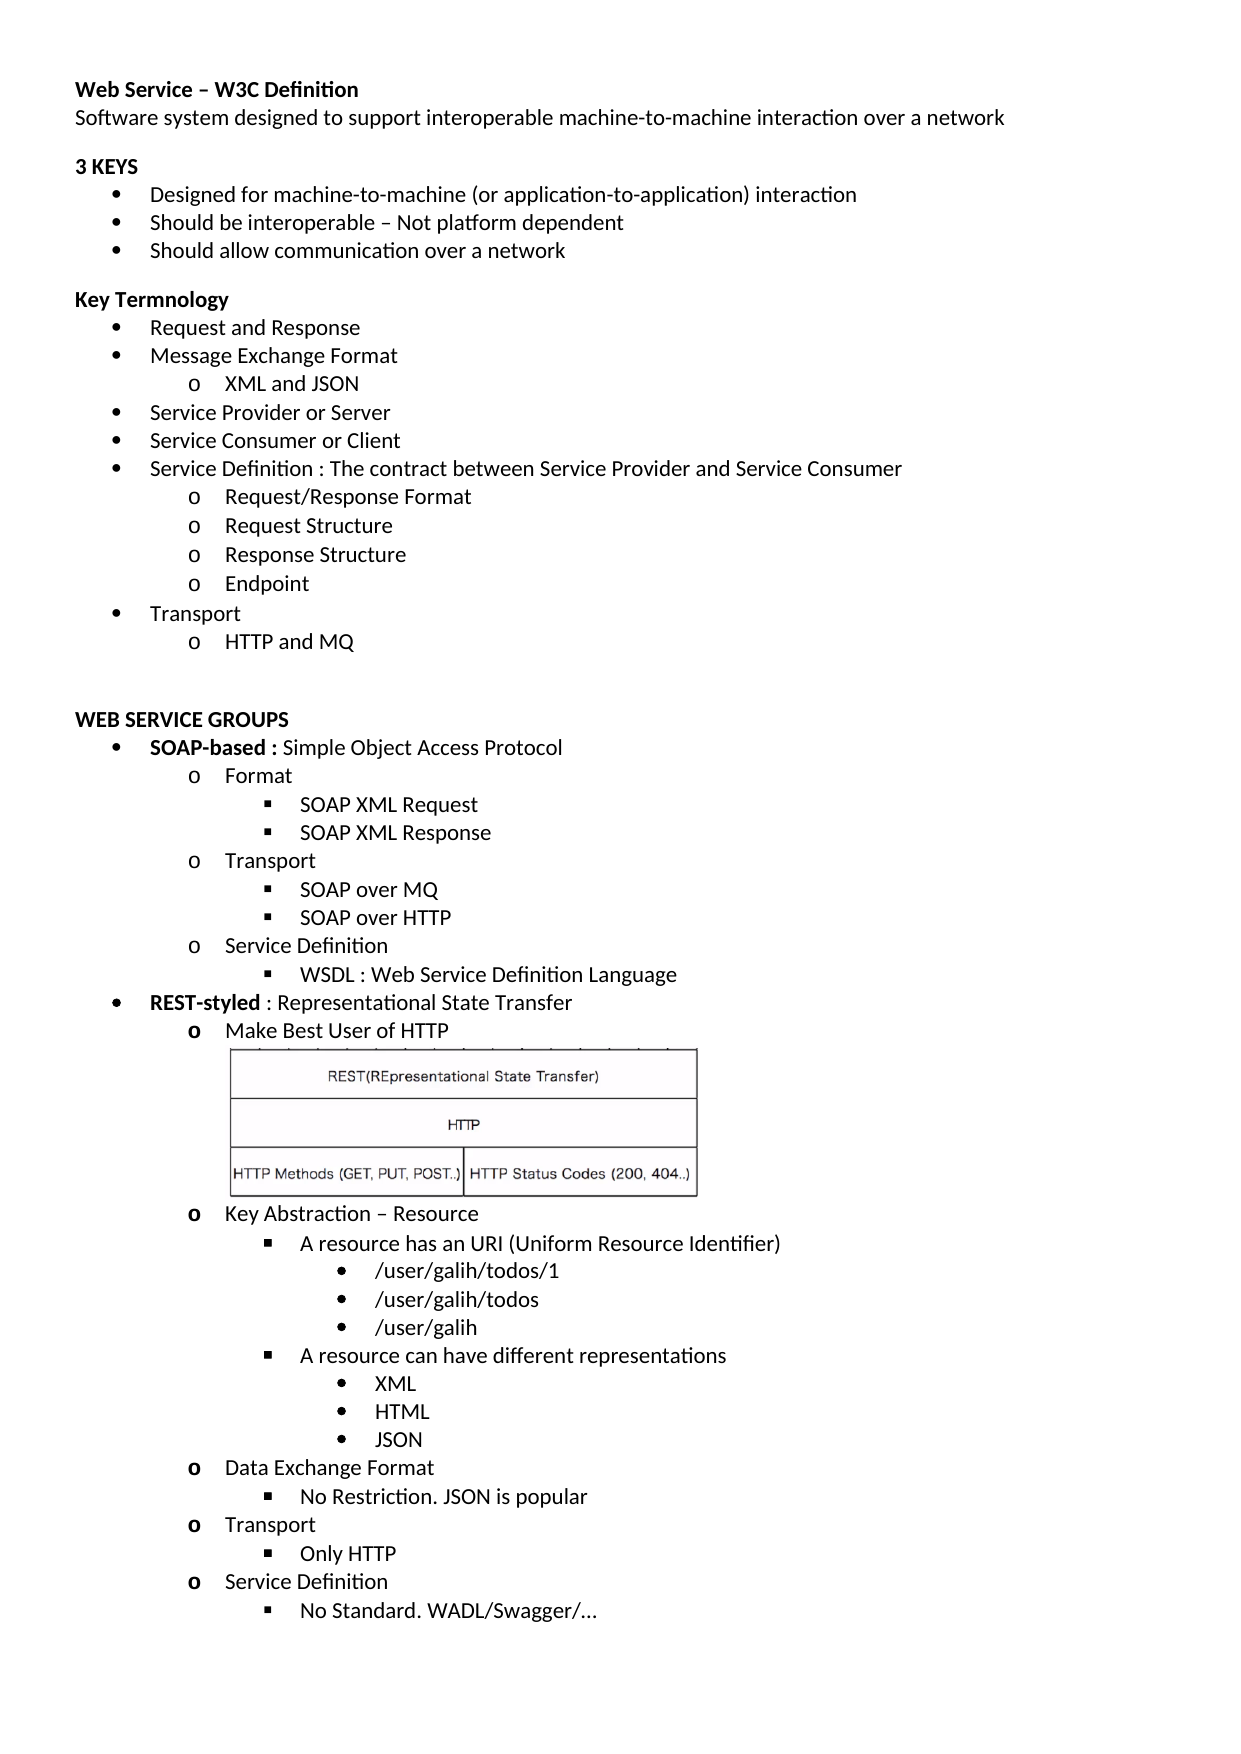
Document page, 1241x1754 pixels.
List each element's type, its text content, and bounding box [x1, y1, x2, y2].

list Request/Response Format [187, 482, 1165, 511]
list /user/galih [337, 1313, 1165, 1341]
list A resource can have different representations [262, 1341, 1165, 1369]
list Request and Response [112, 313, 1165, 341]
list Transport [187, 1510, 1165, 1539]
list SOAP XML Response [262, 818, 1165, 846]
list Make Best User of HTTP [187, 1016, 1165, 1046]
text WEB SERVICE GROUPS [75, 705, 1165, 733]
text Key Termnology [75, 285, 1165, 313]
list Service Definition [187, 931, 1165, 960]
text Web Service – W3C Definition [75, 75, 1165, 103]
list Request Structure [187, 511, 1165, 540]
list Message Exchange Format [112, 341, 1165, 369]
list Key Abstraction – Resource [187, 1199, 1165, 1229]
list Transport [187, 846, 1165, 875]
list Response Structure [187, 540, 1165, 569]
list SOAP over HTTP [262, 903, 1165, 931]
list Transport [112, 599, 1165, 627]
list Service Provider or Server [112, 398, 1165, 426]
list Should be interoperable – Not platform dependent [112, 208, 1165, 236]
list Endpoint [187, 569, 1165, 599]
list Only HTTP [262, 1539, 1165, 1567]
list No Restriction. JSON is popular [262, 1482, 1165, 1510]
list WSDL : Web Service Definition Language [262, 960, 1165, 988]
list A resource has an URI (Uniform Resource Identifier) [262, 1229, 1165, 1257]
picture [225, 1045, 699, 1200]
list Data Exchange Format [187, 1453, 1165, 1482]
list HTML [337, 1397, 1165, 1425]
list Format [187, 761, 1165, 790]
list Designed for machine-to-machine (or application-to-application) interaction [112, 180, 1165, 208]
list SOAP-based : Simple Object Access Protocol [112, 733, 1165, 761]
text Software system designed to support interoperable machine-to-machine interaction over a network [75, 103, 1165, 131]
list Should allow communication over a network [112, 236, 1165, 264]
list JSON [337, 1425, 1165, 1453]
list Service Definition : The contract between Service Provider and Service Consumer [112, 454, 1165, 482]
list SOAP over MQ [262, 875, 1165, 903]
list REST-styled : Representational State Transfer [112, 988, 1165, 1016]
list No Standard. WADL/Swagger/… [262, 1596, 1165, 1624]
list HTTP and MQ [187, 627, 1165, 656]
list Service Definition [187, 1567, 1165, 1596]
list XML and JSON [187, 369, 1165, 398]
text 3 KEYS [75, 152, 1165, 180]
list /user/galih/todos/1 [337, 1257, 1165, 1285]
list XML [337, 1369, 1165, 1397]
list /user/galih/todos [337, 1285, 1165, 1313]
list SOAP XML Request [262, 790, 1165, 818]
list Service Consumer or Client [112, 426, 1165, 454]
